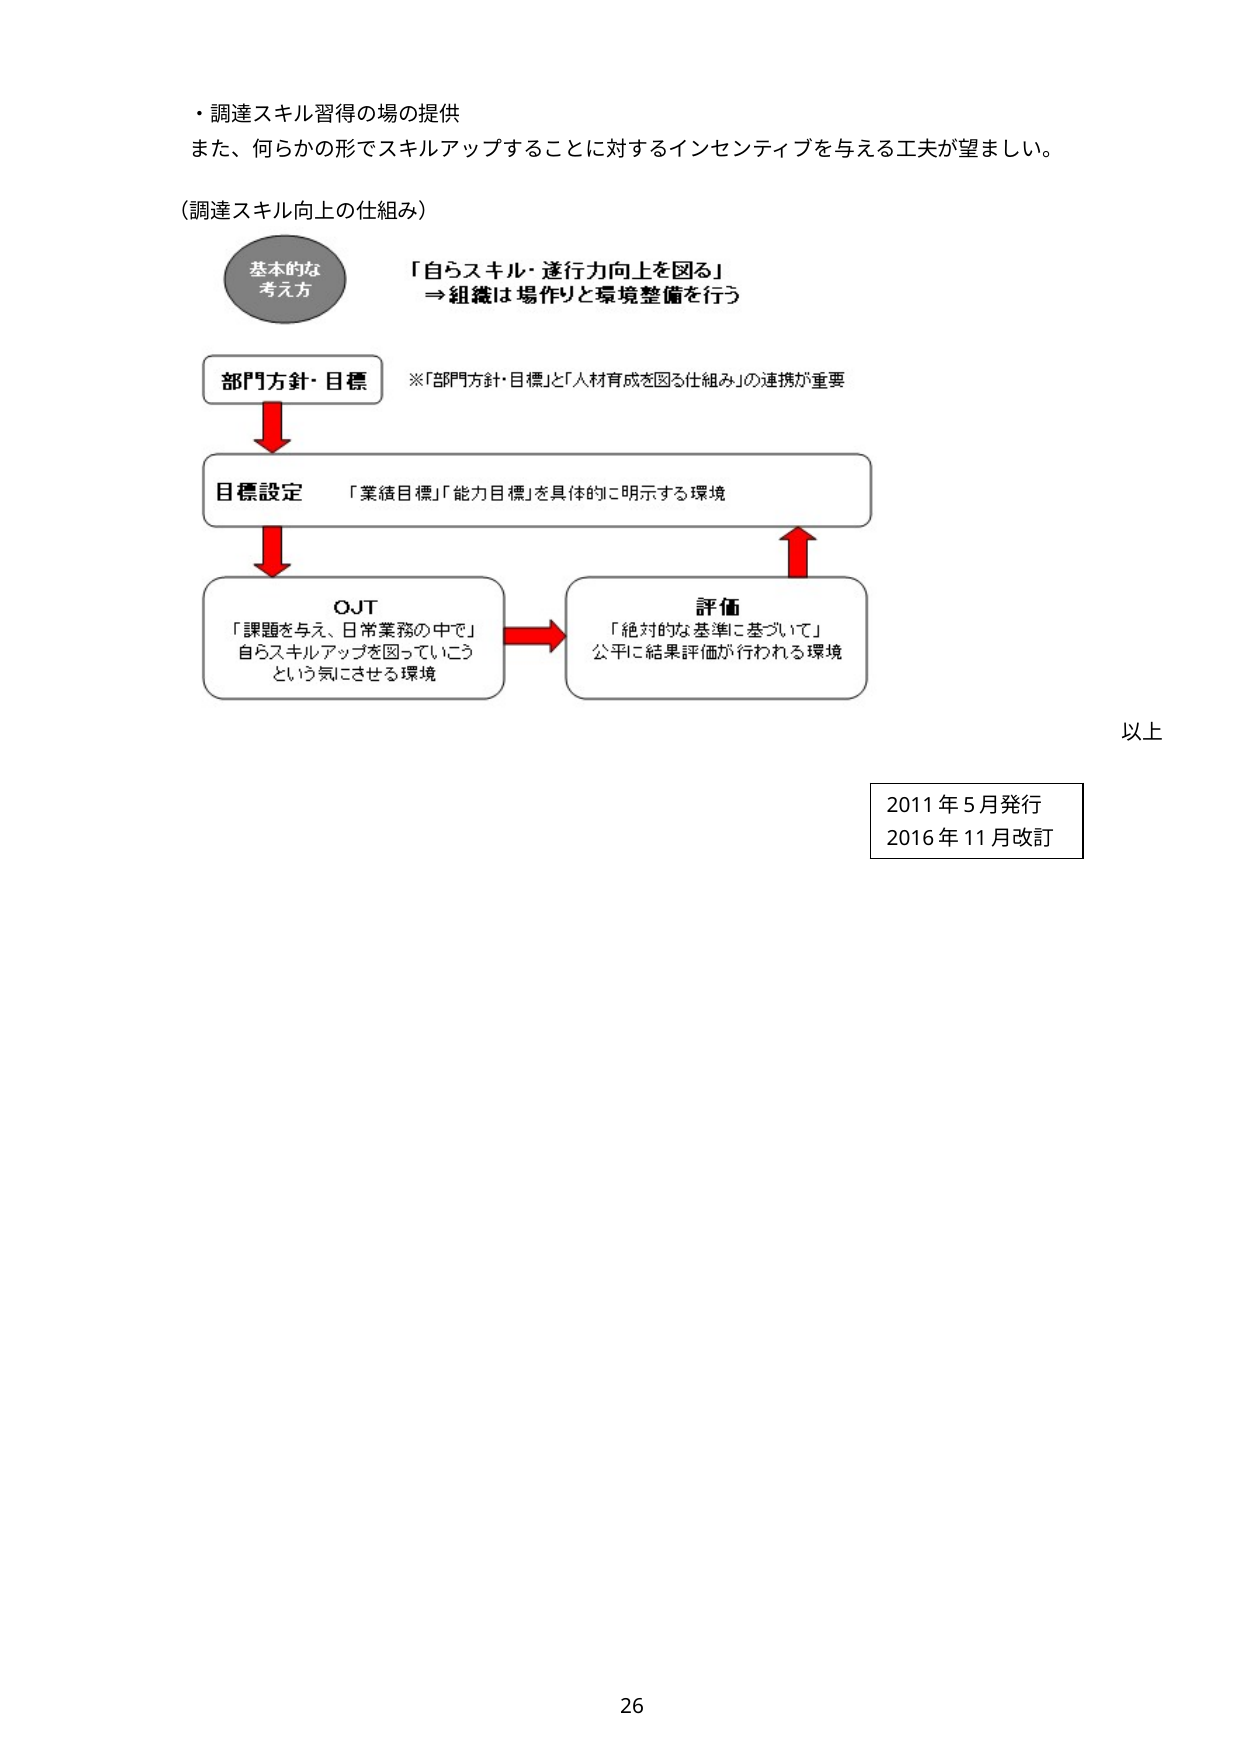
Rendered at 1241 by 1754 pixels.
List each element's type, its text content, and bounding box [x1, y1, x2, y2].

table_header 2011年5月発行 2016年11月改訂 [871, 784, 1082, 857]
text ・調達スキル習得の場の提供 [189, 97, 1175, 127]
text 以上 [1074, 715, 1164, 745]
text （調達スキル向上の仕組み） [168, 194, 1175, 225]
text また、何らかの形でスキルアップすることに対するインセンティブを与える工夫が望ましい。 [189, 132, 1175, 162]
picture [191, 226, 881, 710]
